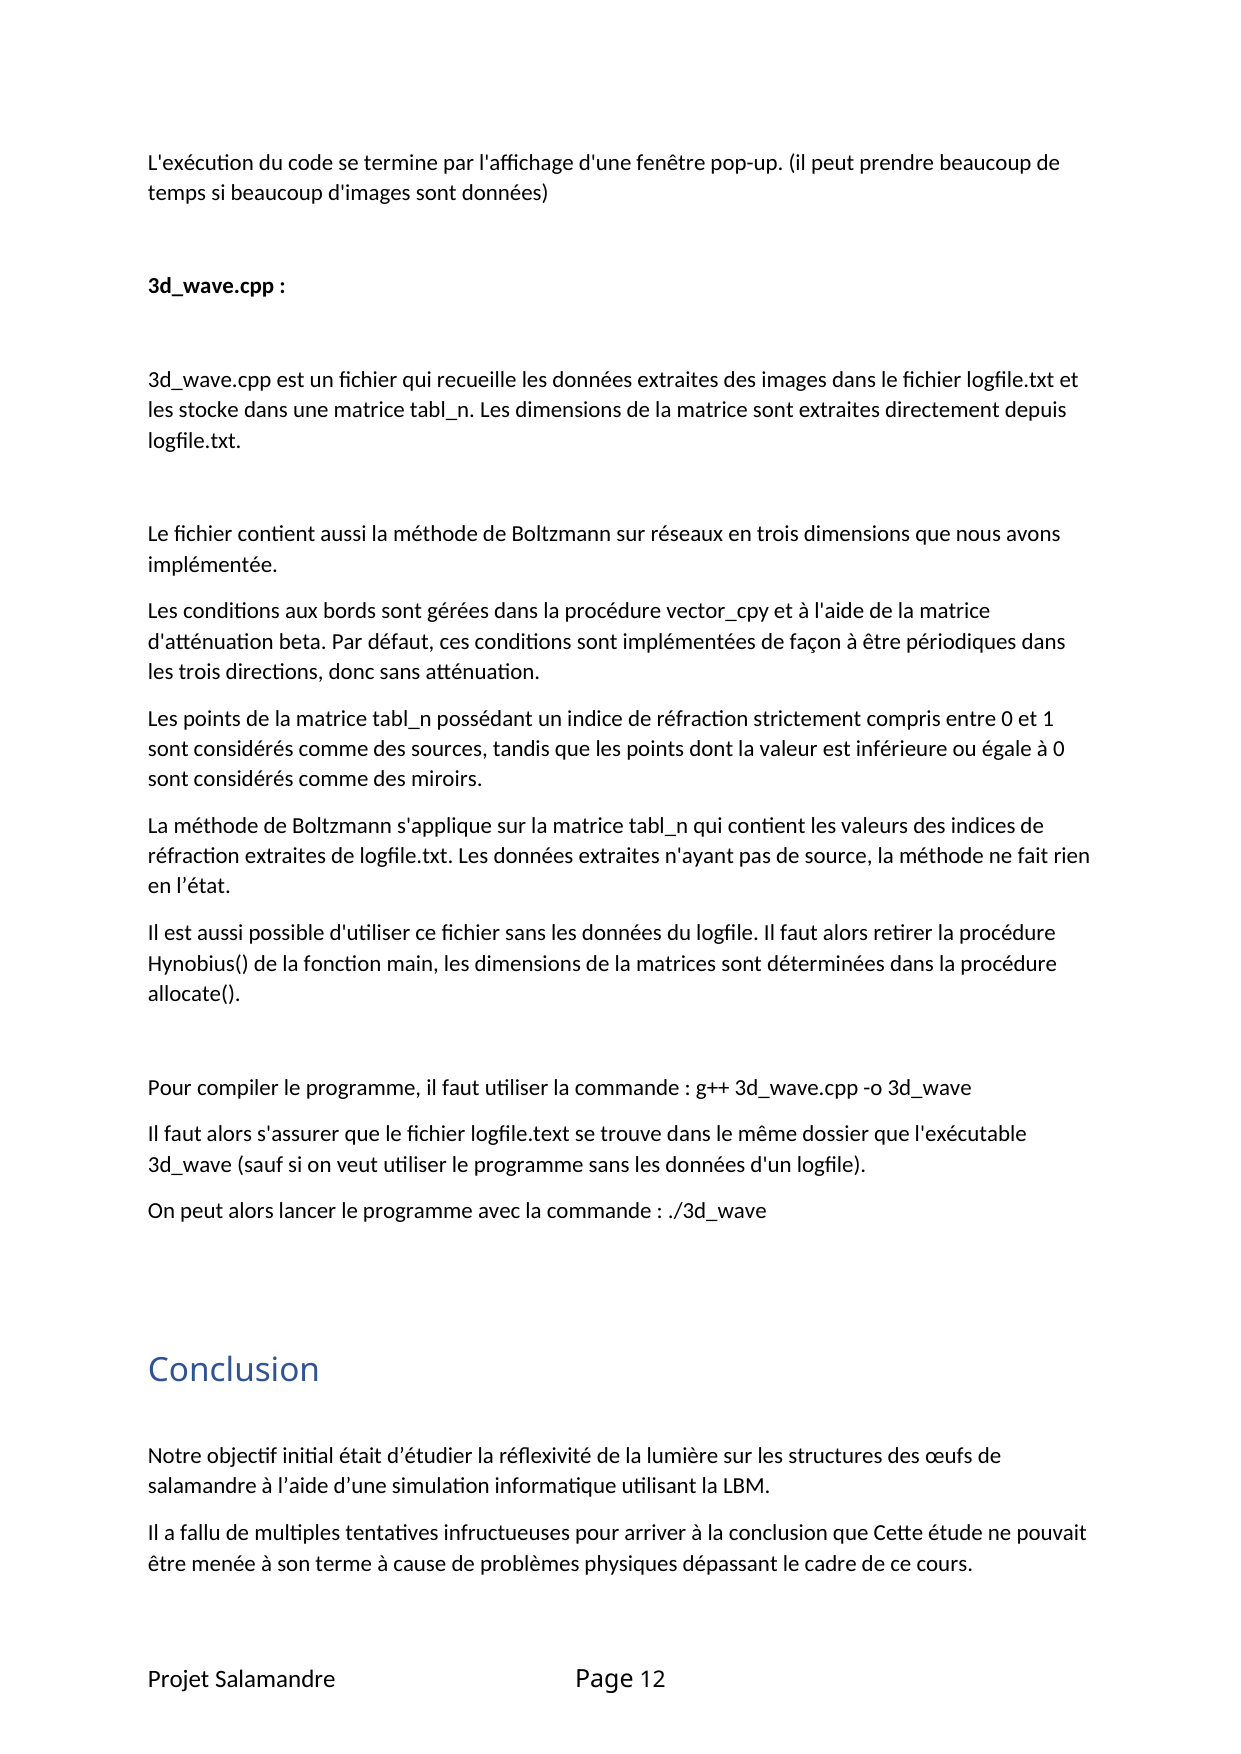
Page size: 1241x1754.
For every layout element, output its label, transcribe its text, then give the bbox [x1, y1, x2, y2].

text La méthode de Boltzmann s'applique sur la matrice tabl_n qui contient les valeurs des indices de réfraction extraites de logfile.txt. Les données extraites n'ayant pas de source, la méthode ne fait rien en l’état. [148, 811, 1093, 899]
text Les points de la matrice tabl_n possédant un indice de réfraction strictement compris entre 0 et 1 sont considérés comme des sources, tandis que les points dont la valeur est inférieure ou égale à 0 sont considérés comme des miroirs. [148, 704, 1093, 792]
text Le fichier contient aussi la méthode de Boltzmann sur réseaux en trois dimensions que nous avons implémentée. [148, 519, 1093, 578]
text Les conditions aux bords sont gérées dans la procédure vector_cpy et à l'aide de la matrice d'atténuation beta. Par défaut, ces conditions sont implémentées de façon à être périodiques dans les trois directions, donc sans atténuation. [148, 597, 1093, 685]
text Pour compiler le programme, il faut utiliser la commande : g++ 3d_wave.cpp -o 3d_wave [148, 1073, 1093, 1101]
text 3d_wave.cpp : [148, 272, 1093, 299]
text 3d_wave.cpp est un fichier qui recueille les données extraites des images dans le fichier logfile.txt et les stocke dans une matrice tabl_n. Les dimensions de la matrice sont extraites directement depuis logfile.txt. [148, 365, 1093, 454]
text Il a fallu de multiples tentatives infructueuses pour arriver à la conclusion que Cette étude ne pouvait être menée à son terme à cause de problèmes physiques dépassant le cadre de ce cours. [148, 1518, 1093, 1577]
text Notre objectif initial était d’étudier la réflexivité de la lumière sur les structures des œufs de salamandre à l’aide d’une simulation informatique utilisant la LBM. [148, 1441, 1093, 1499]
text Il est aussi possible d'utiliser ce fichier sans les données du logfile. Il faut alors retirer la procédure Hynobius() de la fonction main, les dimensions de la matrices sont déterminées dans la procédure allocate(). [148, 918, 1093, 1007]
text L'exécution du code se termine par l'affichage d'une fenêtre pop-up. (il peut prendre beaucoup de temps si beaucoup d'images sont données) [148, 148, 1093, 206]
text On peut alors lancer le programme avec la commande : ./3d_wave [148, 1197, 1093, 1224]
subtitle Conclusion [148, 1346, 1093, 1391]
text Il faut alors s'assurer que le fichier logfile.text se trouve dans le même dossier que l'exécutable 3d_wave (sauf si on veut utiliser le programme sans les données d'un logfile). [148, 1119, 1093, 1178]
